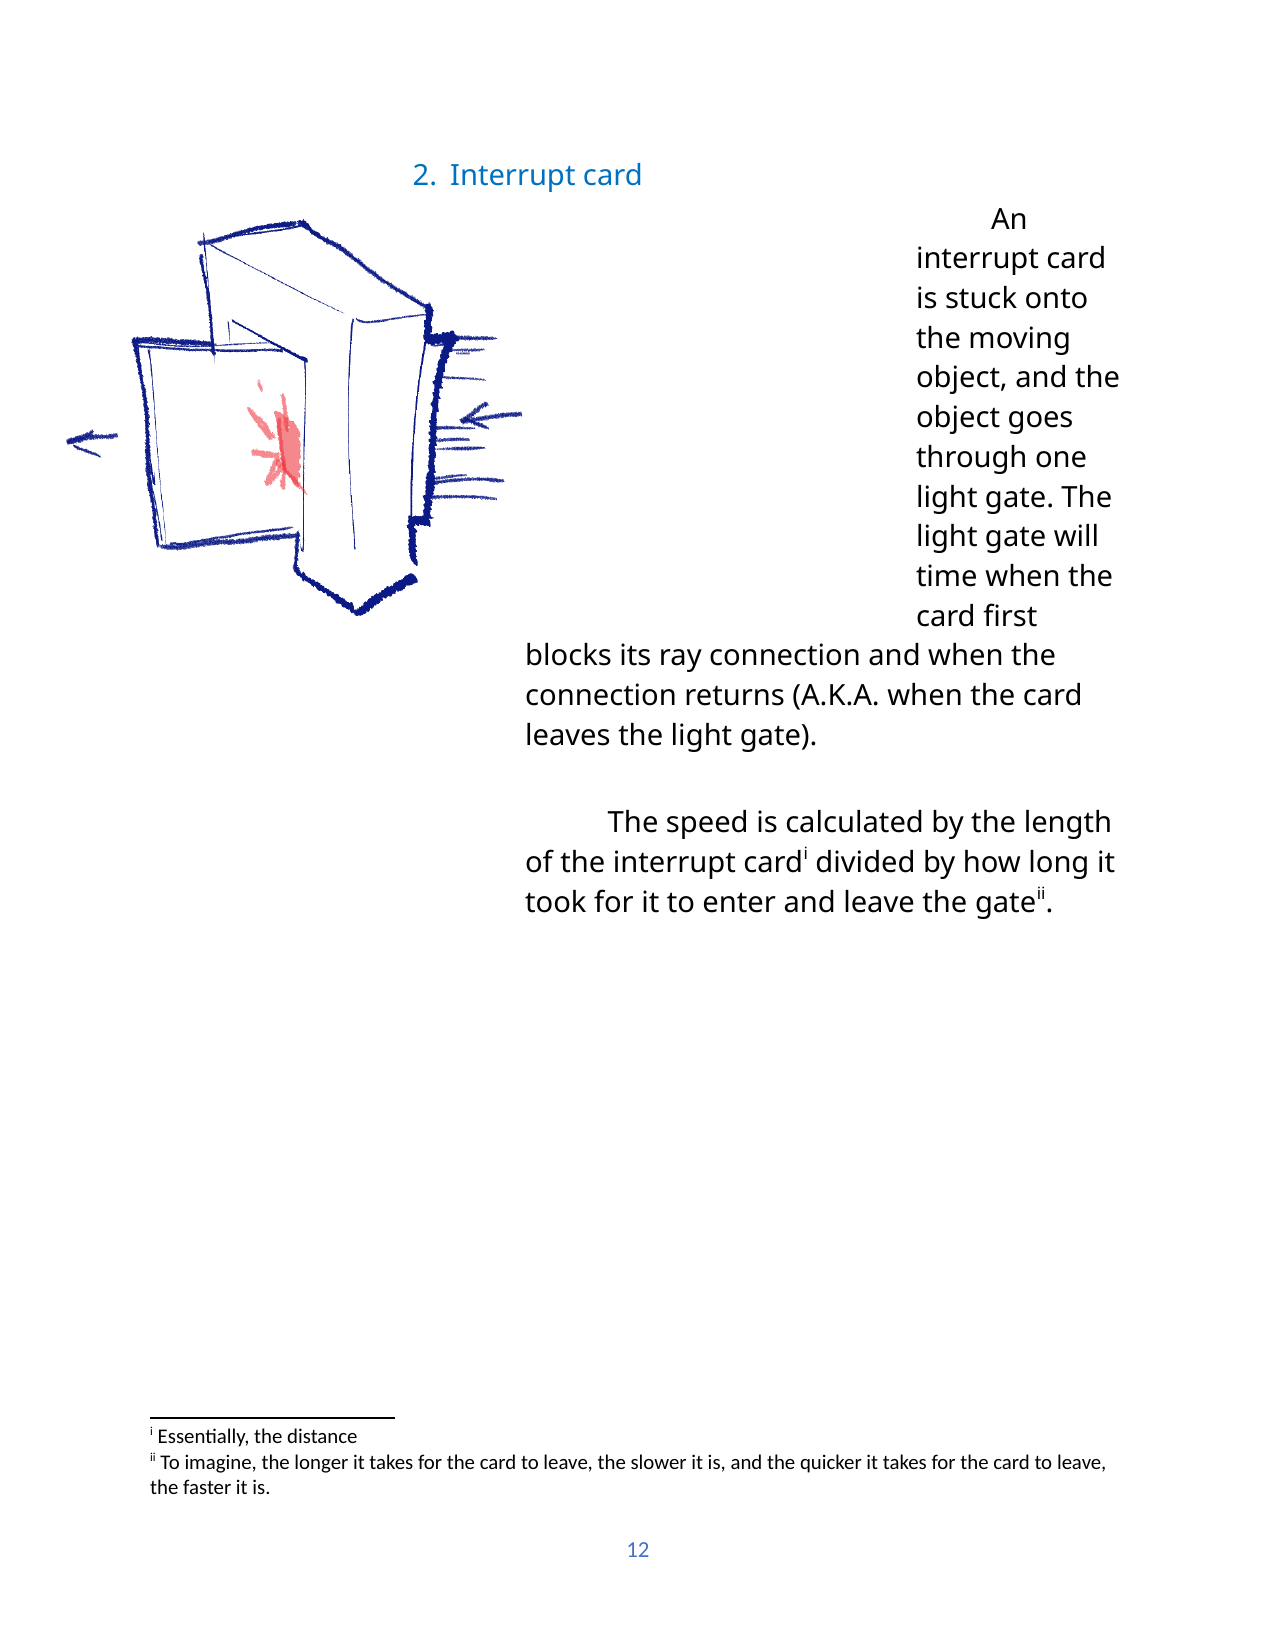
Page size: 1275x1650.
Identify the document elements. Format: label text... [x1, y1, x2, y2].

text The speed is calculated by the length of the interrupt card divided by how long it took for it to enter and leave the gate. [525, 802, 1125, 921]
text An interrupt card is stuck onto the moving object, and the object goes through one light gate. The light gate will time when the card first blocks its ray connection and when the connection returns (A.K.A. when the card leaves the light gate). [525, 198, 1125, 754]
list Interrupt card [412, 154, 1125, 194]
picture [66, 219, 523, 616]
